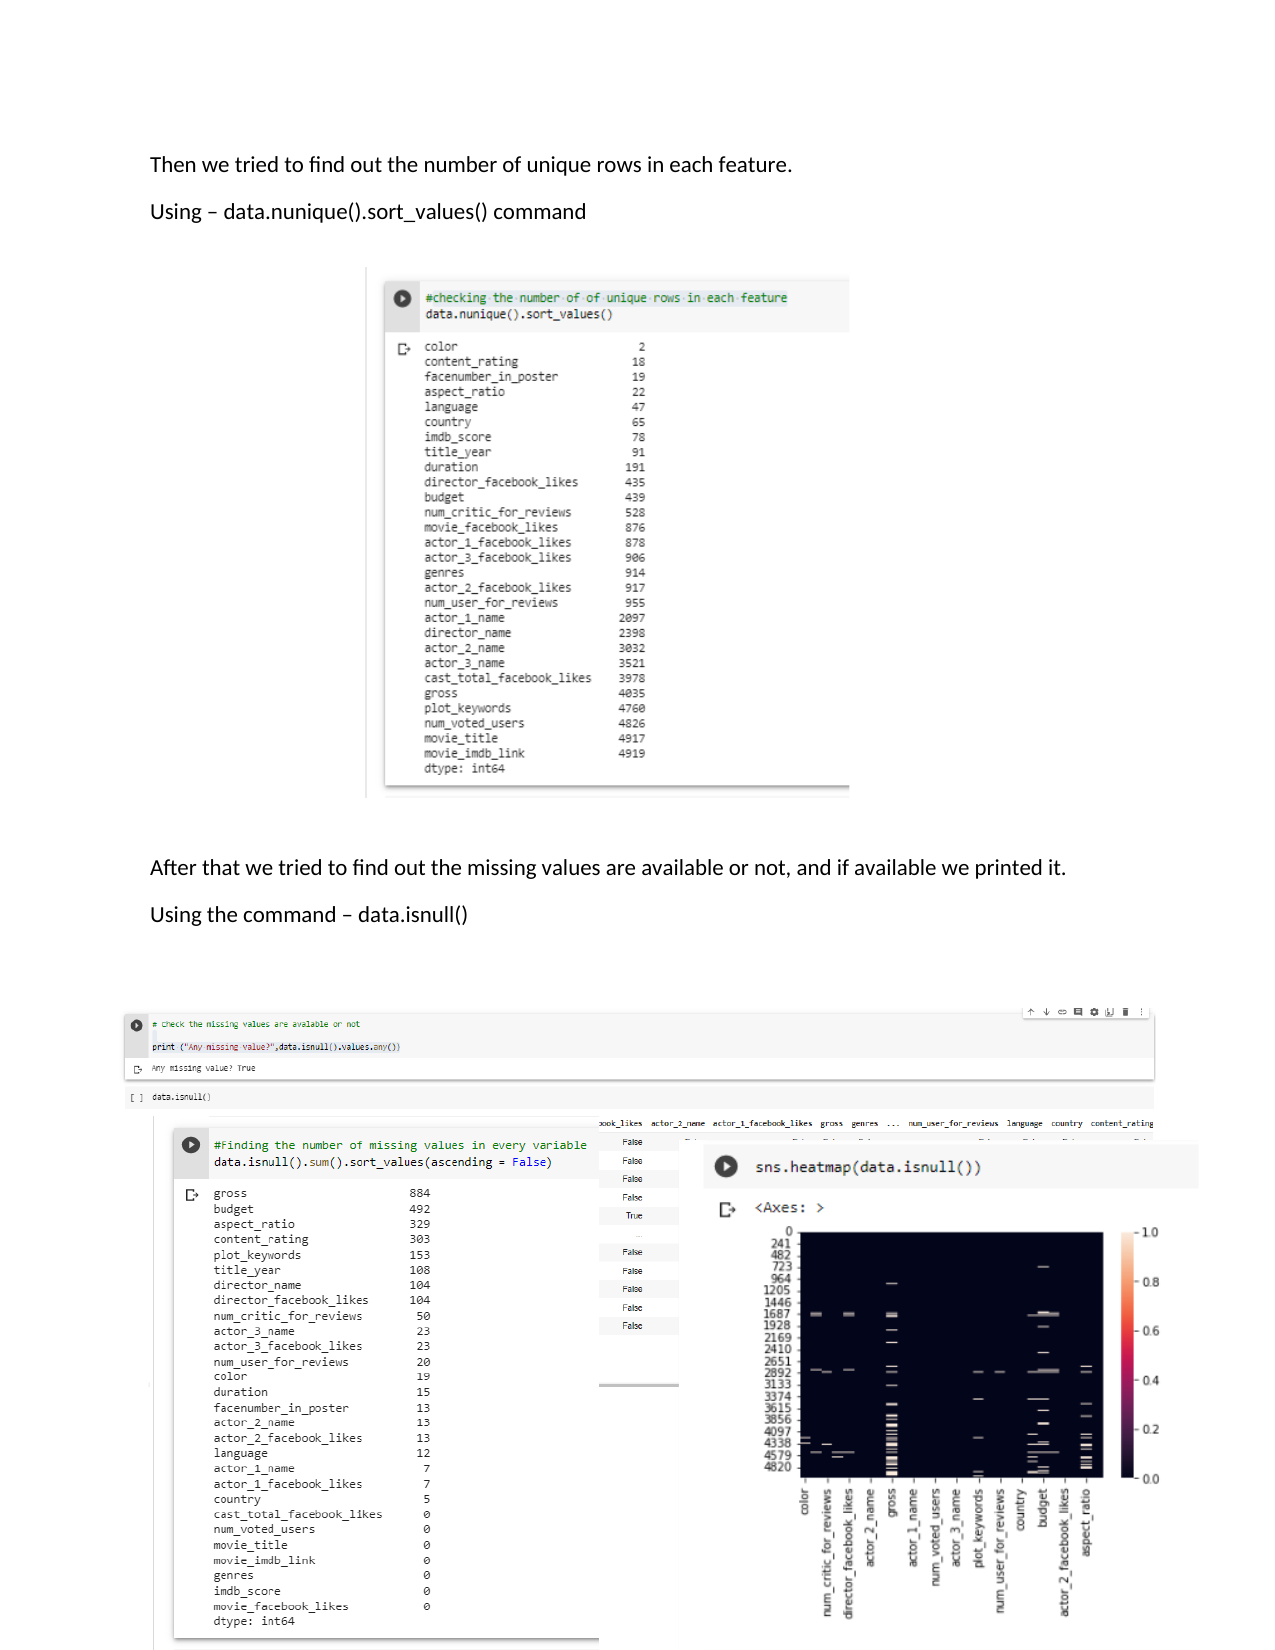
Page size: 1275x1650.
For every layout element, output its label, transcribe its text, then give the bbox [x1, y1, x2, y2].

text After that we tried to find out the missing values are available or not, and if available we printed it. [150, 853, 1125, 881]
picture [358, 267, 850, 798]
text Then we tried to find out the number of unique rows in each feature. [150, 150, 1125, 178]
text Using the command – data.isnull() [150, 900, 1125, 928]
picture [113, 1008, 1199, 1650]
text Using – data.nunique().sort_values() command [150, 197, 1125, 225]
